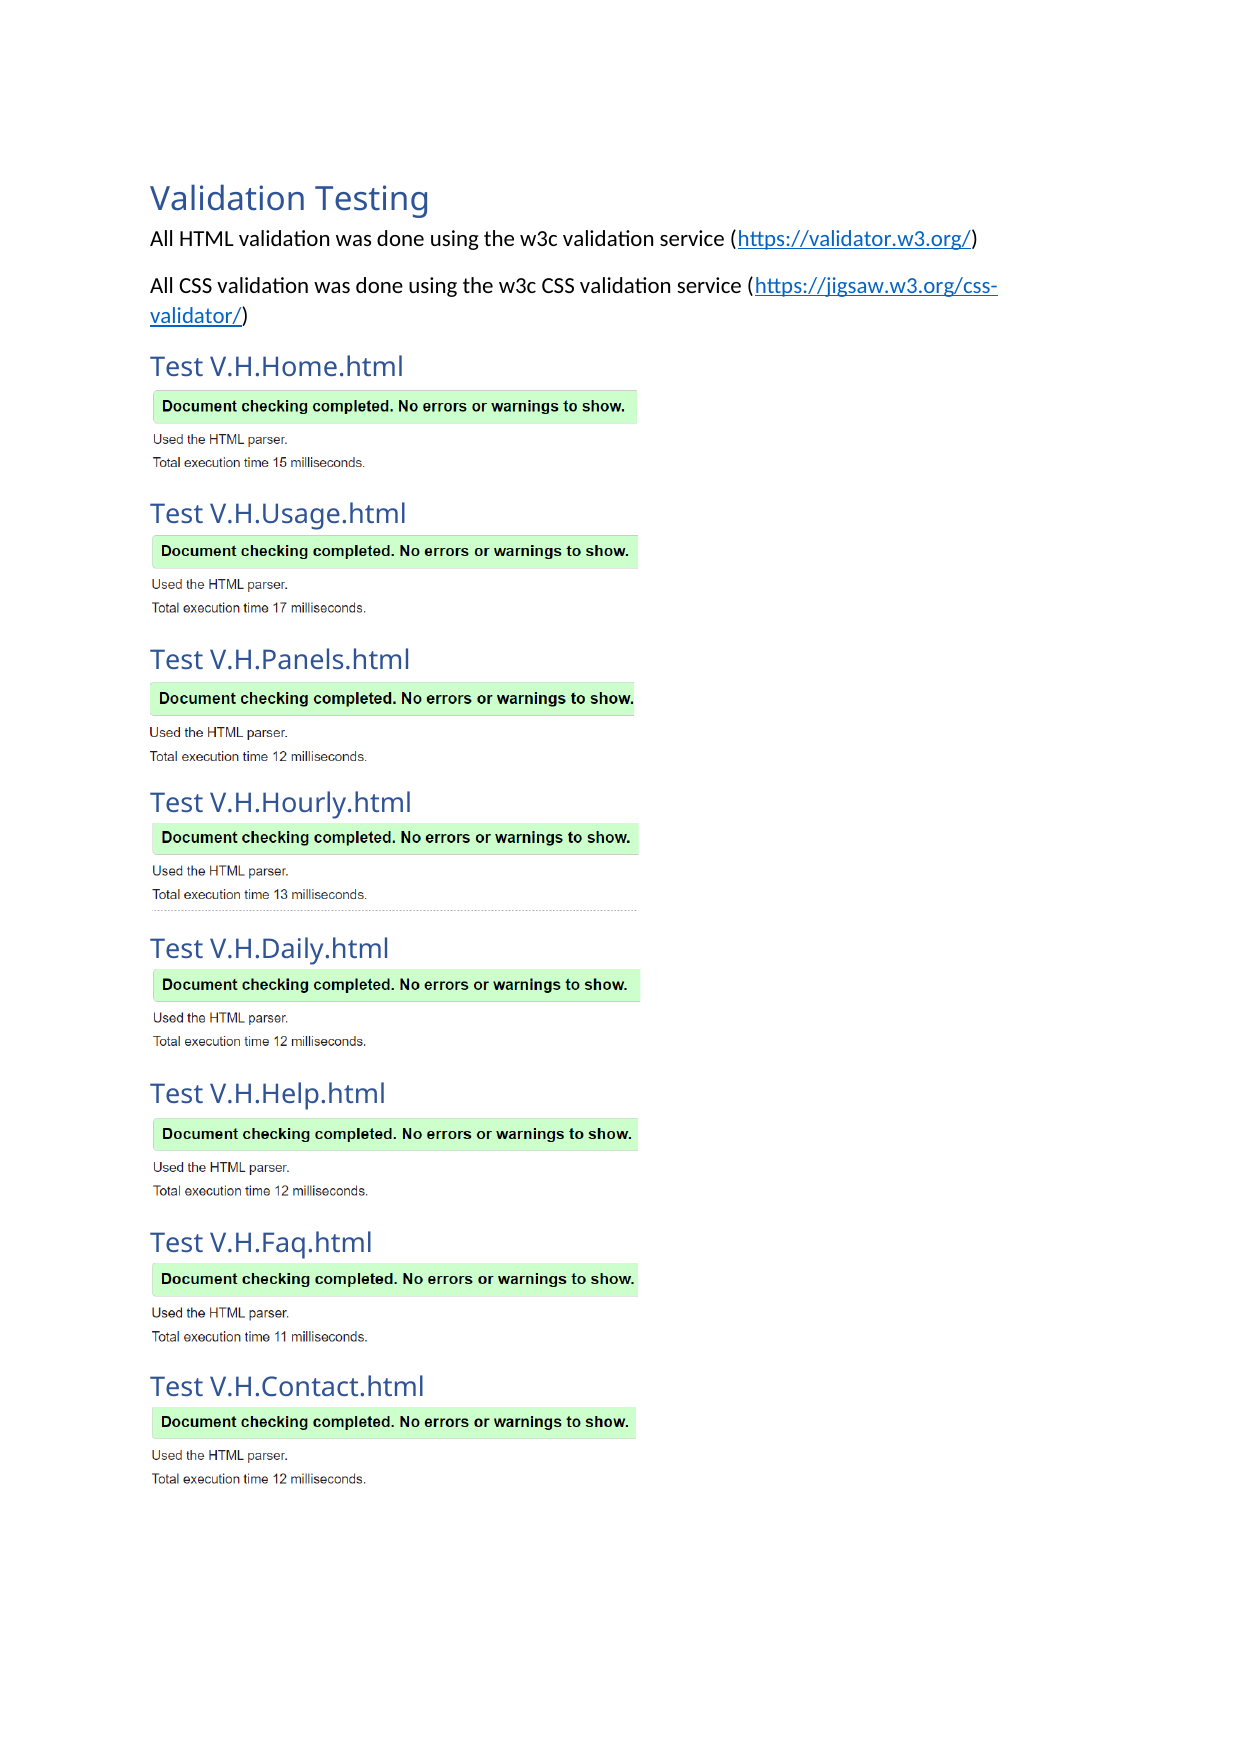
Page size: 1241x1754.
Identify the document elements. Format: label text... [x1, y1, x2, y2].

subtitle Test V.H.Home.html [150, 348, 1090, 385]
subtitle Validation Testing [150, 175, 1090, 220]
text All HTML validation was done using the w3c validation service (https://validator.w3.org/) [150, 224, 1090, 252]
picture [150, 680, 635, 766]
picture [150, 1407, 636, 1494]
picture [150, 823, 639, 911]
subtitle Test V.H.Usage.html [150, 494, 1090, 531]
picture [150, 969, 641, 1056]
picture [150, 1263, 639, 1349]
picture [150, 1114, 639, 1205]
subtitle Test V.H.Panels.html [150, 641, 1090, 678]
subtitle Test V.H.Help.html [150, 1074, 1090, 1111]
text All CSS validation was done using the w3c CSS validation service (https://jigsaw.w3.org/css-validator/) [150, 271, 1090, 329]
picture [150, 534, 639, 622]
subtitle Test V.H.Contact.html [150, 1367, 1090, 1404]
subtitle Test V.H.Hourly.html [150, 784, 1090, 821]
subtitle Test V.H.Faq.html [150, 1224, 1090, 1261]
subtitle Test V.H.Daily.html [150, 930, 1090, 967]
picture [150, 387, 637, 476]
